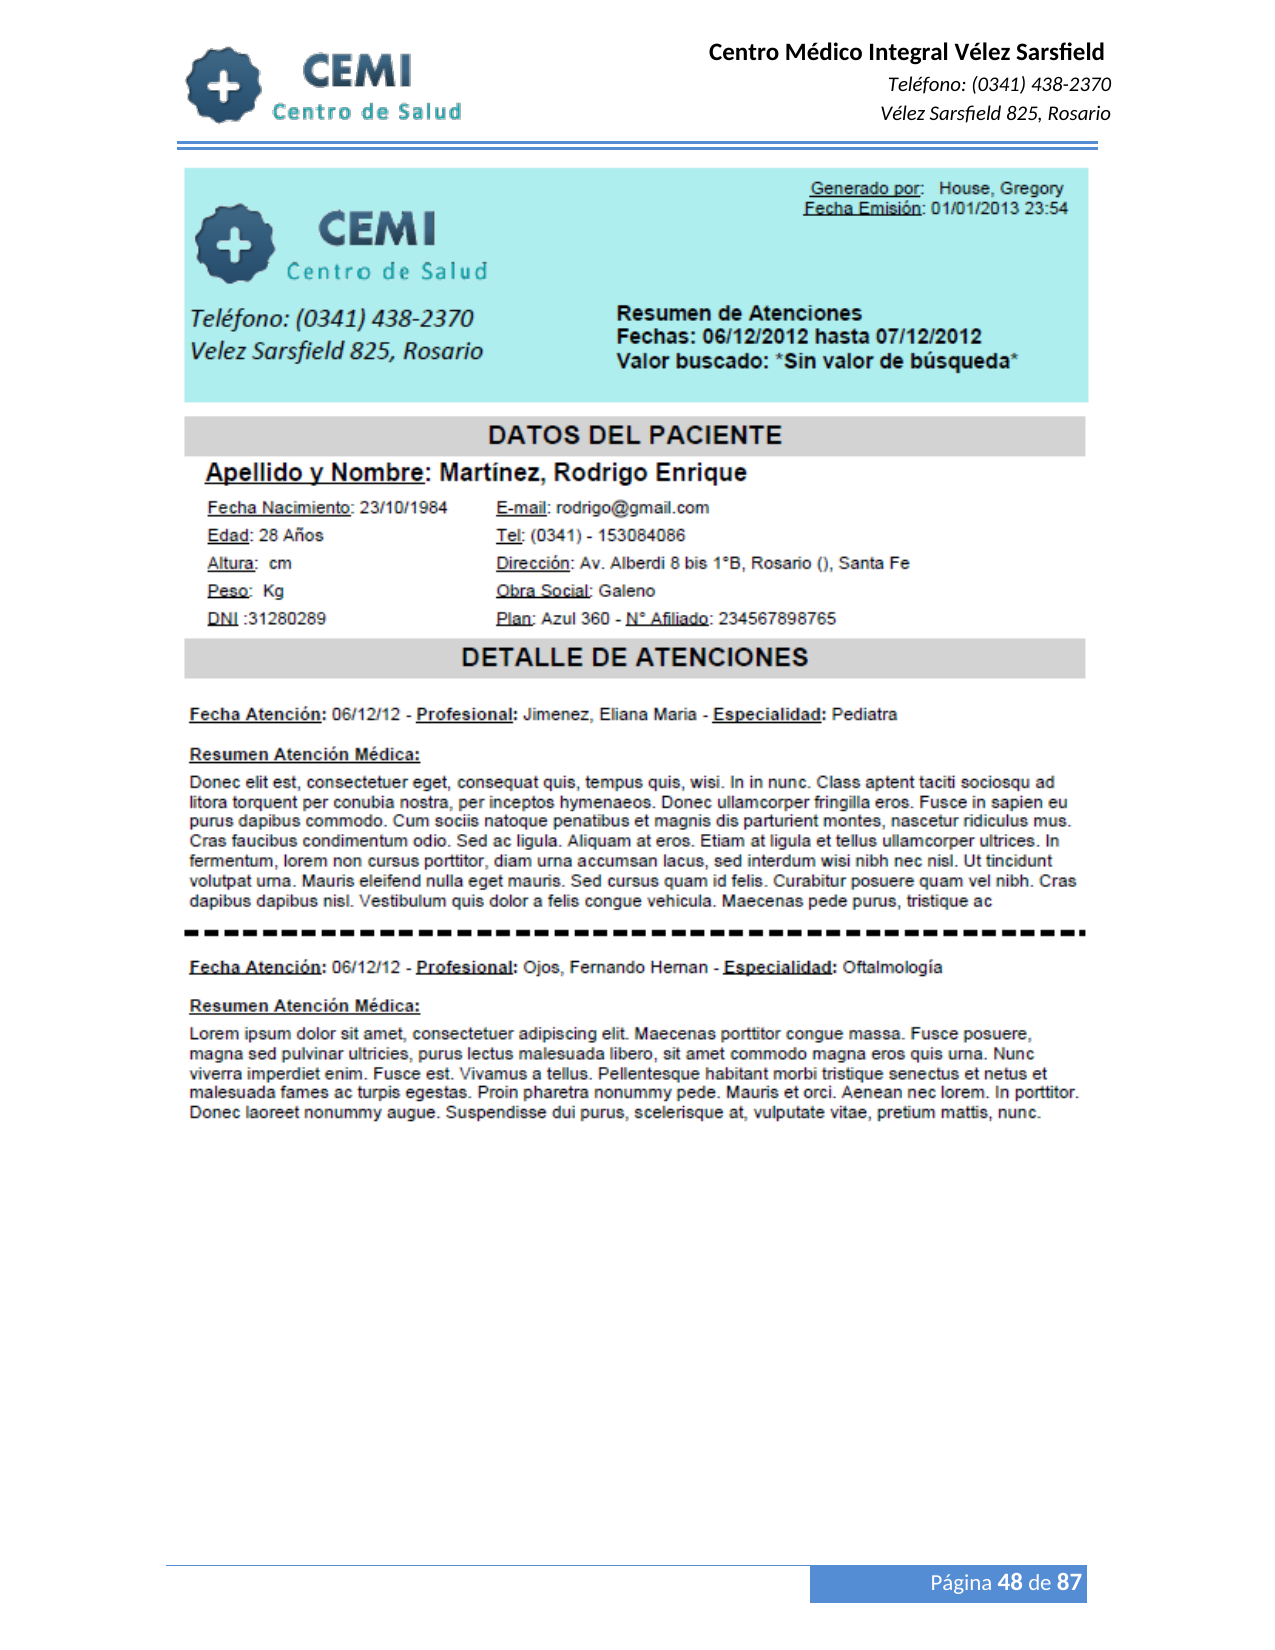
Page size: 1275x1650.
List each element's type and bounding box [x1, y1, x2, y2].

picture [177, 29, 469, 141]
picture [177, 162, 1098, 1123]
